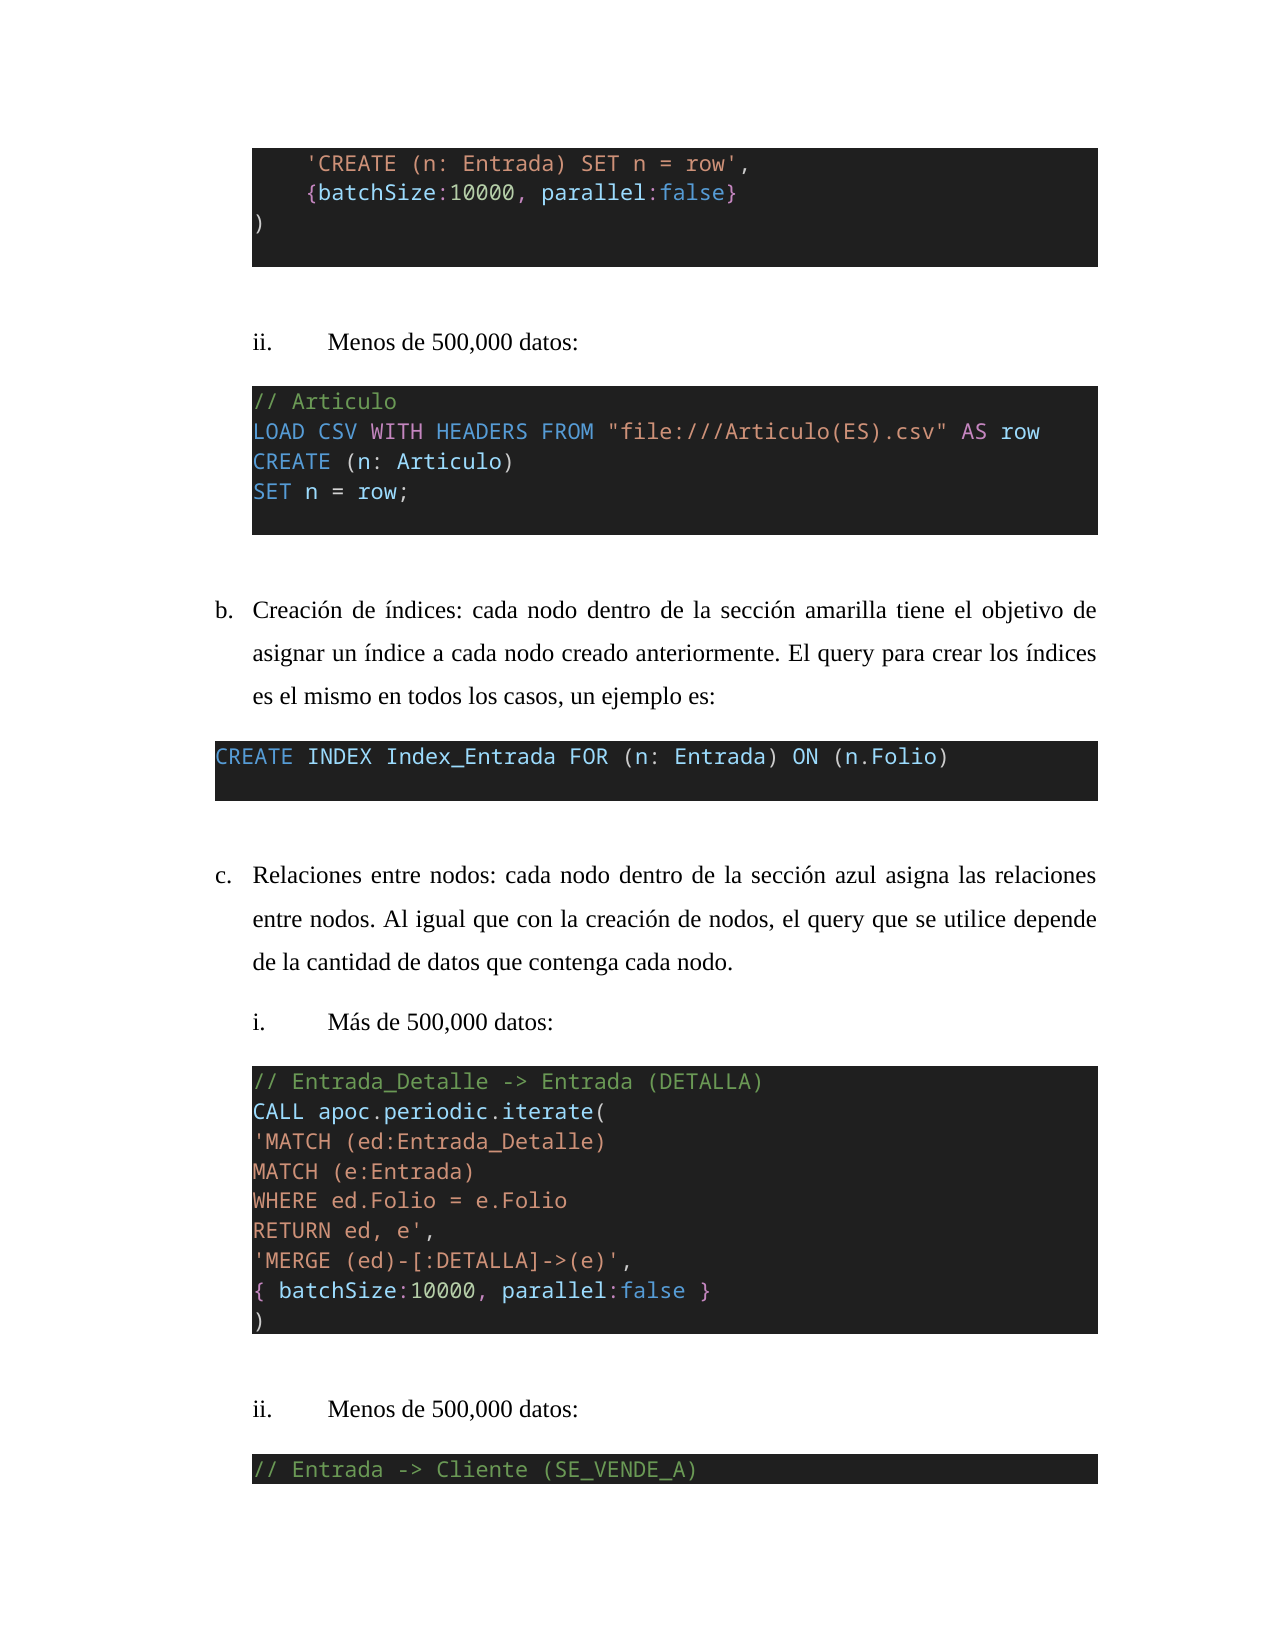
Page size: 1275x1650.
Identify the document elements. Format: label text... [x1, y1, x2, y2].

text CREATE (n: Articulo) [252, 446, 1098, 476]
text 'CREATE (n: Entrada) SET n = row', [252, 148, 1098, 177]
text WHERE ed.Folio = e.Folio [252, 1186, 1098, 1215]
list Relaciones entre nodos: cada nodo dentro de la sección azul asigna las relaciones entre nodos. Al igual que con la creación de nodos, el query que se utilice depende de la cantidad de datos que contenga cada nodo. [215, 861, 1098, 976]
text CREATE INDEX Index_Entrada FOR (n: Entrada) ON (n.Folio) [215, 741, 1098, 771]
text ) [252, 207, 1098, 237]
text // Entrada -> Cliente (SE_VENDE_A) [252, 1454, 1098, 1484]
text CALL apoc.periodic.iterate( [252, 1096, 1098, 1126]
list Más de 500,000 datos: [252, 1007, 1098, 1035]
list Creación de índices: cada nodo dentro de la sección amarilla tiene el objetivo de asignar un índice a cada nodo creado anteriormente. El query para crear los índices es el mismo en todos los casos, un ejemplo es: [215, 595, 1098, 710]
text // Articulo [252, 386, 1098, 416]
text MATCH (e:Entrada) [252, 1156, 1098, 1186]
text LOAD CSV WITH HEADERS FROM "file:///Articulo(ES).csv" AS row [252, 416, 1098, 446]
list Menos de 500,000 datos: [252, 327, 1098, 355]
text 'MERGE (ed)-[:DETALLA]->(e)', [252, 1245, 1098, 1275]
list Menos de 500,000 datos: [252, 1394, 1098, 1423]
text SET n = row; [252, 476, 1098, 506]
text { batchSize:10000, parallel:false } [252, 1275, 1098, 1305]
text RETURN ed, e', [252, 1215, 1098, 1245]
text 'MATCH (ed:Entrada_Detalle) [252, 1126, 1098, 1156]
text ) [252, 1305, 1098, 1334]
text {batchSize:10000, parallel:false} [252, 177, 1098, 207]
text // Entrada_Detalle -> Entrada (DETALLA) [252, 1066, 1098, 1096]
